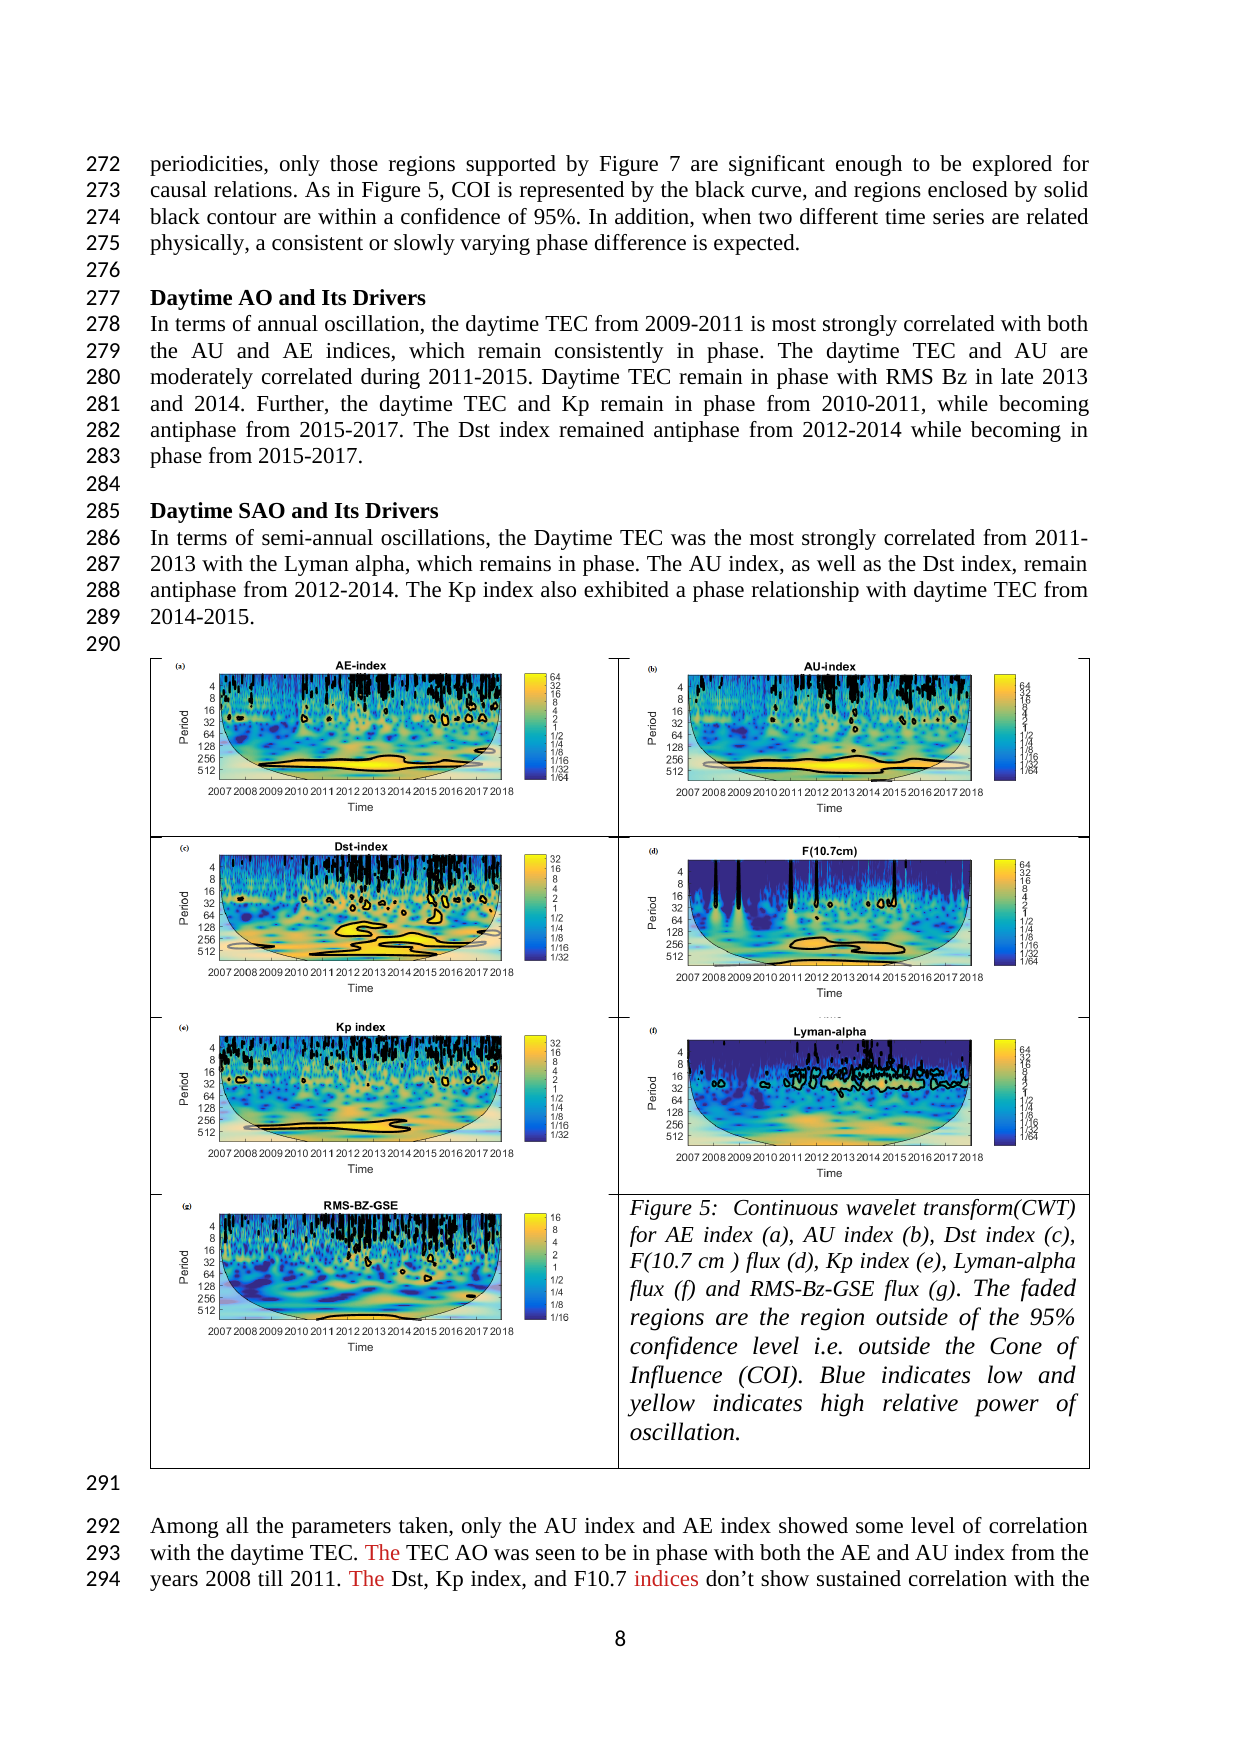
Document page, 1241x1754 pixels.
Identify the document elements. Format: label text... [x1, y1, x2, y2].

picture [629, 837, 1079, 1008]
text Daytime SAO and Its Drivers [150, 497, 1090, 524]
picture [629, 658, 1079, 823]
table_cell [619, 838, 1089, 1017]
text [150, 150, 1090, 255]
picture [161, 1017, 609, 1184]
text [150, 1512, 1090, 1591]
table_cell [151, 1195, 618, 1468]
picture [161, 837, 609, 1003]
table_cell Figure 5: Continuous wavelet transform(CWT) for AE index (a), AU index (b), Dst index (c), F(10.7 cm ) flux (d), Kp index (e), Lyman-alpha flux (f) and RMS-Bz-GSE flux (g). The faded regions are the region outside of the 95% confidence level i.e. outside the Cone of Influence (COI). Blue indicates low and yellow indicates high relative power of oscillation. [619, 1195, 1089, 1468]
text In terms of annual oscillation, the daytime TEC from 2009-2011 is most strongly correlated with both the AU and AE indices, which remain consistently in phase. The daytime TEC and AU are moderately correlated during 2011-2015. Daytime TEC remain in phase with RMS Bz in late 2013 and 2014. Further, the daytime TEC and Kp remain in phase from 2010-2011, while becoming antiphase from 2015-2017. The Dst index remained antiphase from 2012-2014 while becoming in phase from 2015-2017. [150, 311, 1090, 469]
picture [161, 658, 609, 822]
table_cell [619, 1018, 1089, 1193]
picture [161, 1194, 609, 1362]
picture [629, 1017, 1079, 1188]
text Daytime AO and Its Drivers [150, 284, 1090, 311]
table_header [619, 659, 1089, 836]
text In terms of semi-annual oscillations, the Daytime TEC was the most strongly correlated from 2011-2013 with the Lyman alpha, which remains in phase. The AU index, as well as the Dst index, remain antiphase from 2012-2014. The Kp index also exhibited a phase relationship with daytime TEC from 2014-2015. [150, 524, 1090, 629]
table_header [151, 659, 618, 836]
table_cell [151, 838, 618, 1017]
table_cell [151, 1018, 618, 1193]
